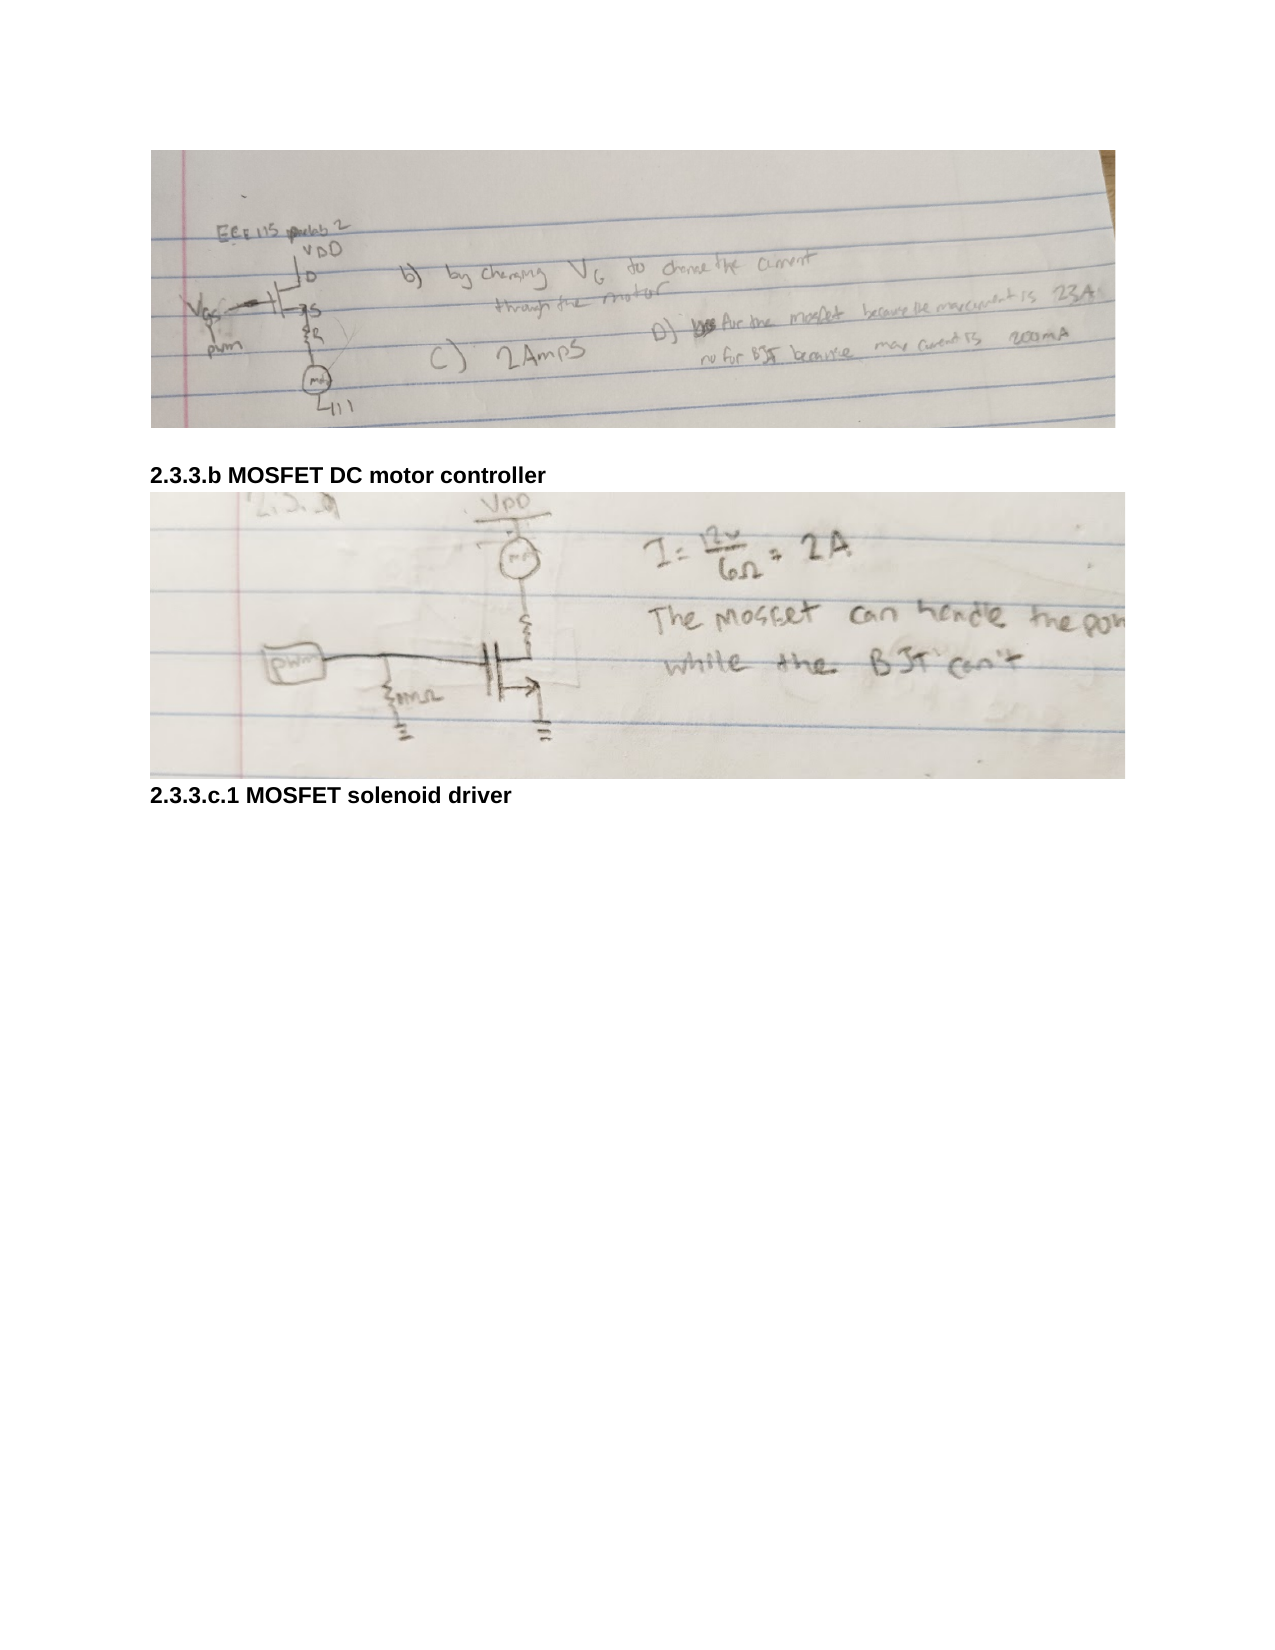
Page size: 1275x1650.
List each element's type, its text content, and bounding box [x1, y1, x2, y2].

picture [150, 492, 1125, 779]
picture [152, 150, 1116, 428]
text 2.3.3.c.1 MOSFET solenoid driver [150, 782, 1125, 809]
text 2.3.3.b MOSFET DC motor controller [150, 462, 1125, 489]
